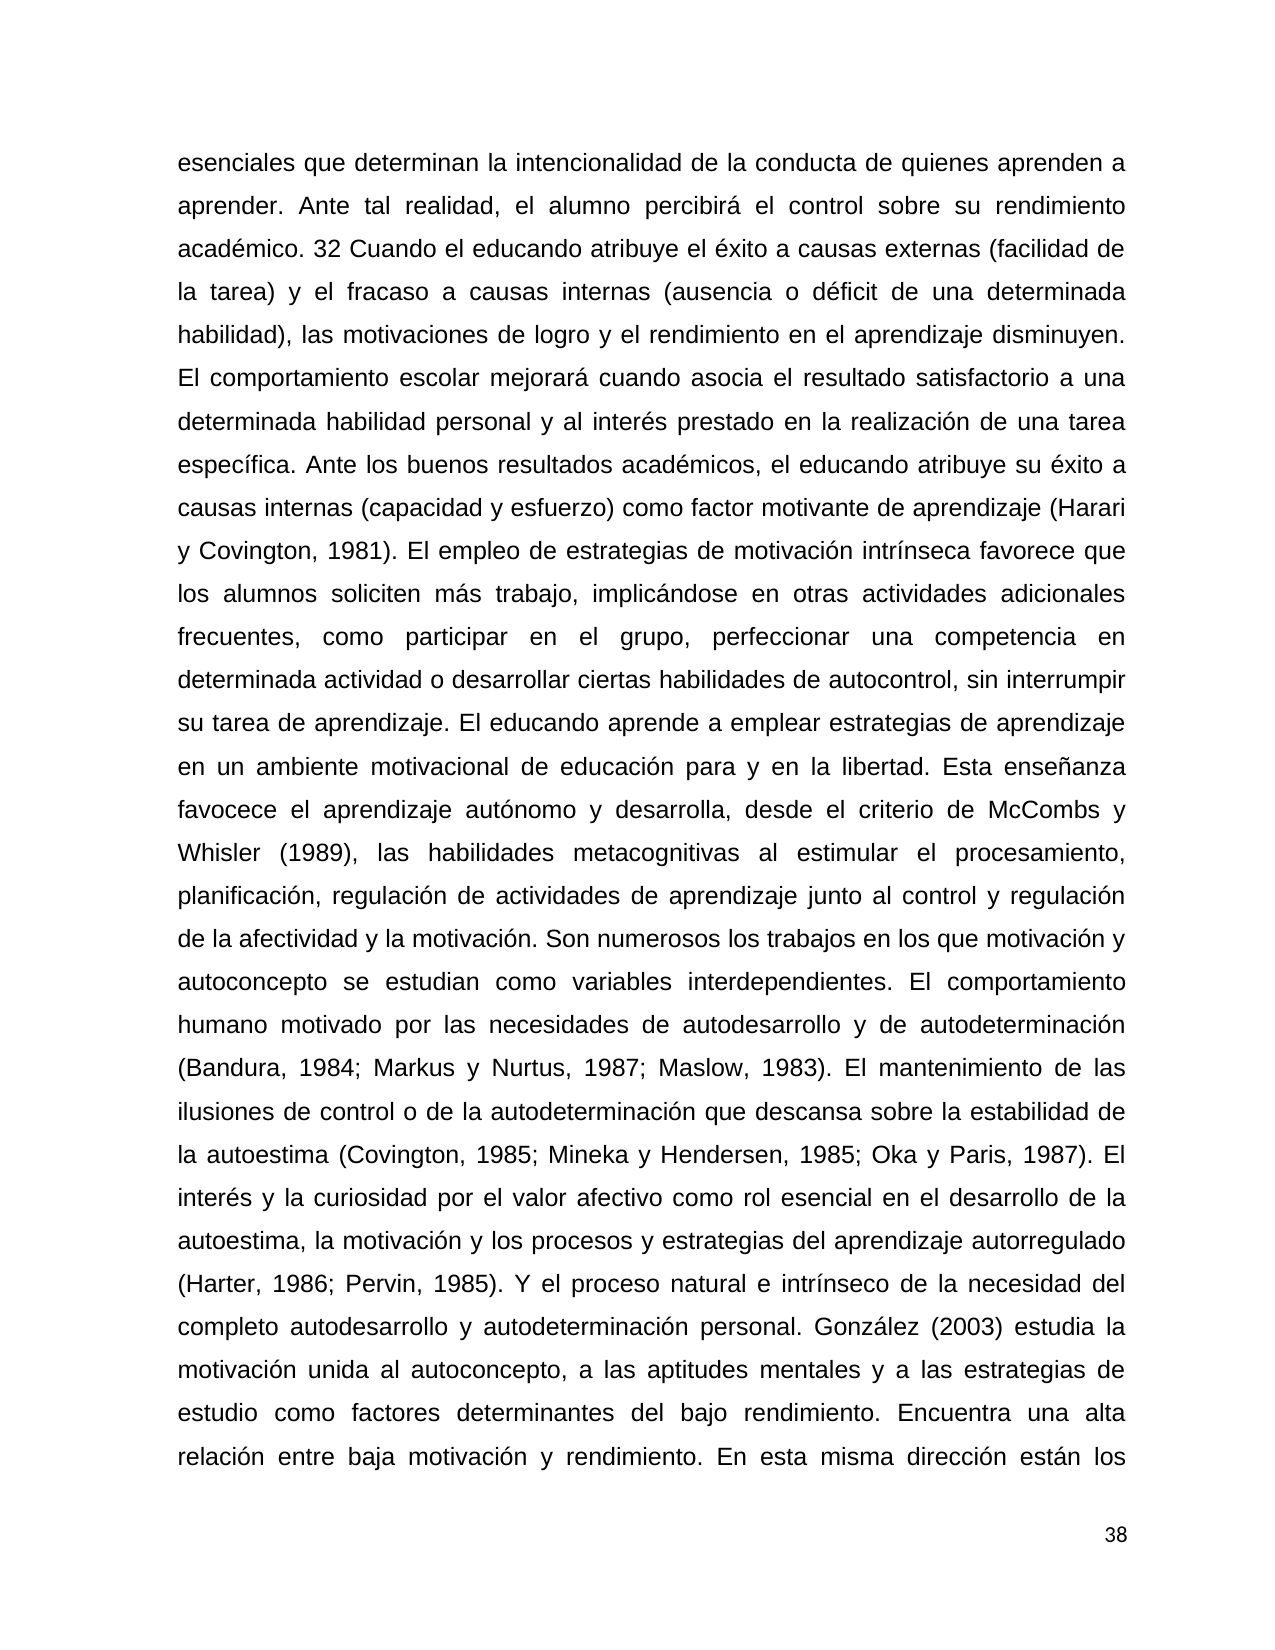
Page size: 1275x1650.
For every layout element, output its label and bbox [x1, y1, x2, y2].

text [177, 148, 1127, 1470]
